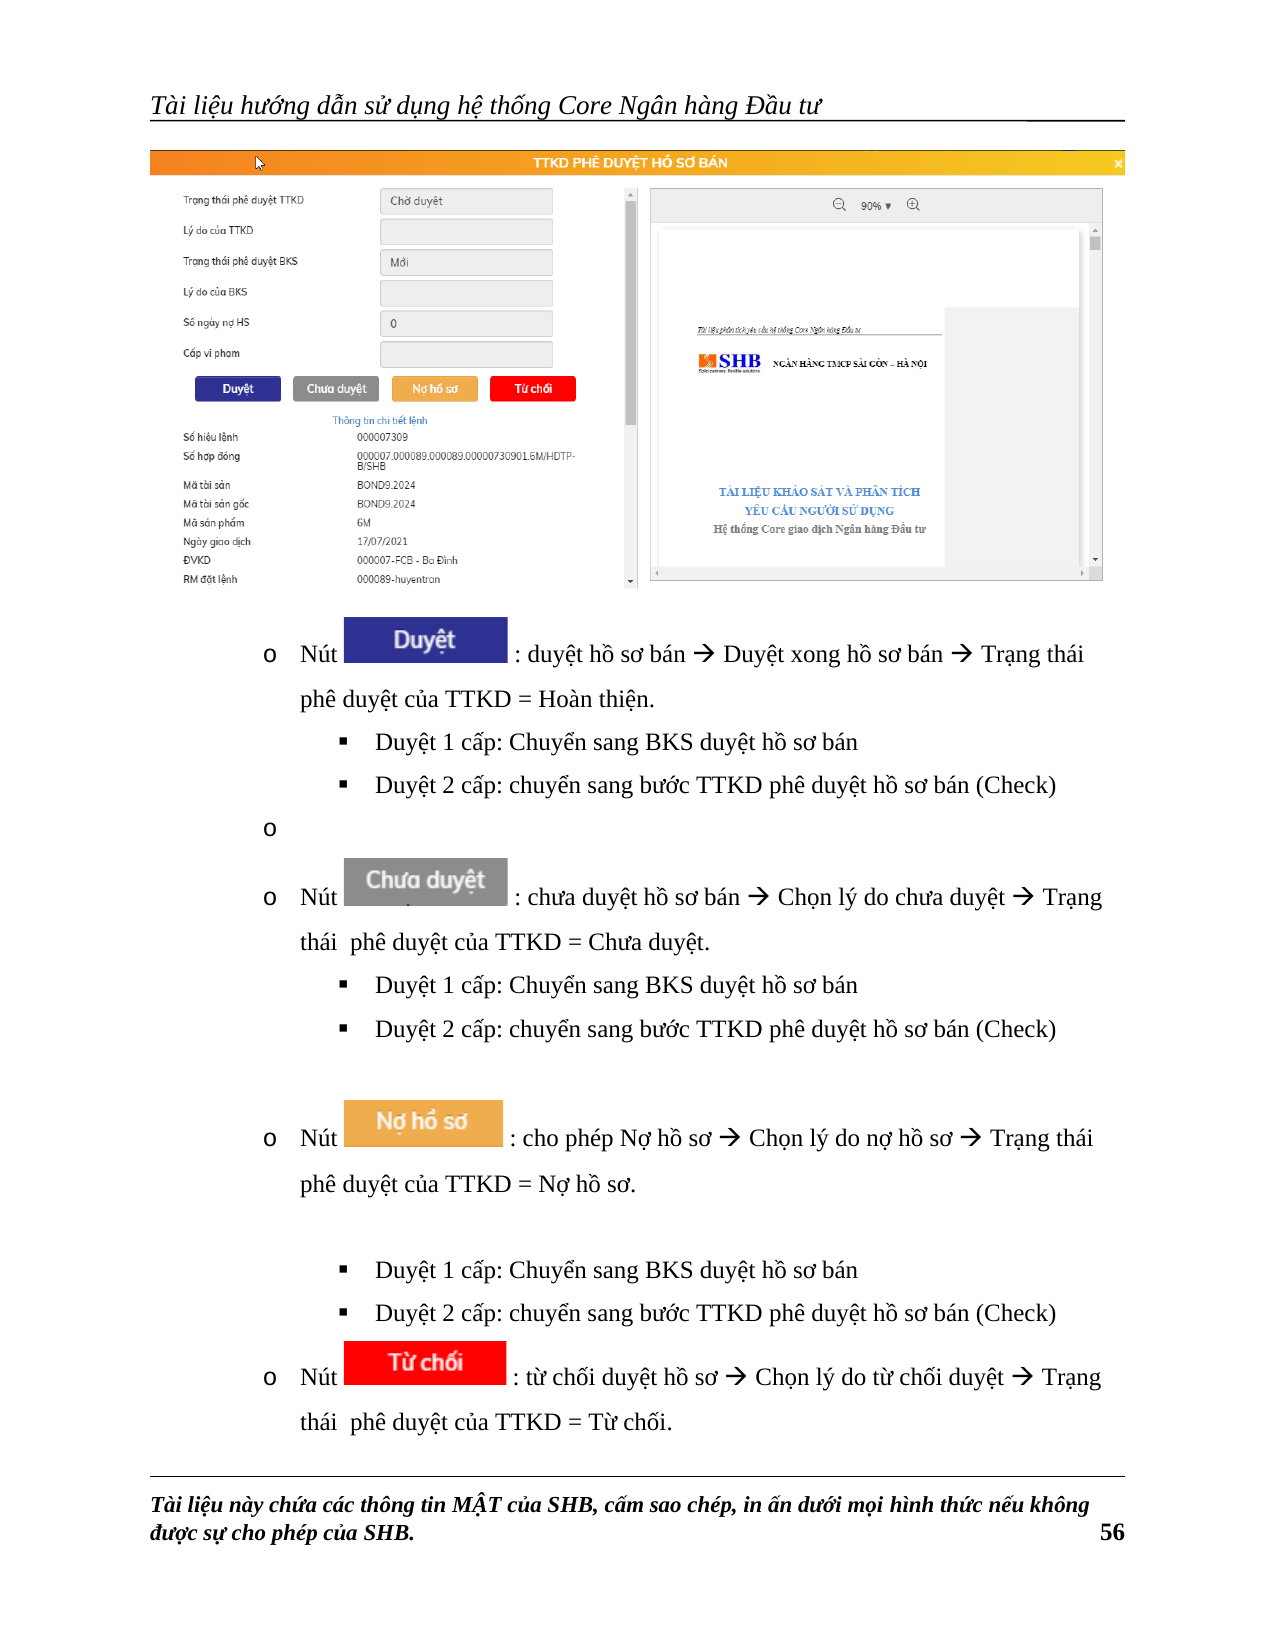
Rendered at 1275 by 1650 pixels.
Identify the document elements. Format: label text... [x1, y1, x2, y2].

list Duyệt 2 cấp: chuyển sang bước TTKD phê duyệt hồ sơ bán (Check) [337, 770, 1125, 799]
picture [343, 617, 508, 663]
list Nút : từ chối duyệt hồ sơ Chọn lý do từ chối duyệt Trạng thái phê duyệt của TTKD = Từ chối. [262, 1341, 1125, 1436]
list Duyệt 1 cấp: Chuyển sang BKS duyệt hồ sơ bán [337, 1255, 1125, 1284]
list Nút : chưa duyệt hồ sơ bán Chọn lý do chưa duyệt Trạng thái phê duyệt của TTKD = Chưa duyệt. [262, 859, 1125, 956]
picture [343, 1100, 504, 1147]
list Nút : cho phép Nợ hồ sơ Chọn lý do nợ hồ sơ Trạng thái phê duyệt của TTKD = Nợ hồ sơ. [262, 1100, 1125, 1197]
list Duyệt 2 cấp: chuyển sang bước TTKD phê duyệt hồ sơ bán (Check) [337, 1014, 1125, 1042]
list Duyệt 1 cấp: Chuyển sang BKS duyệt hồ sơ bán [337, 971, 1125, 999]
picture [150, 150, 1125, 603]
picture [343, 1341, 507, 1385]
list Nút : duyệt hồ sơ bán Duyệt xong hồ sơ bán Trạng thái phê duyệt của TTKD = Hoàn thiện. [262, 617, 1125, 713]
list Duyệt 1 cấp: Chuyển sang BKS duyệt hồ sơ bán [337, 727, 1125, 756]
picture [343, 858, 508, 906]
list Duyệt 2 cấp: chuyển sang bước TTKD phê duyệt hồ sơ bán (Check) [337, 1298, 1125, 1327]
